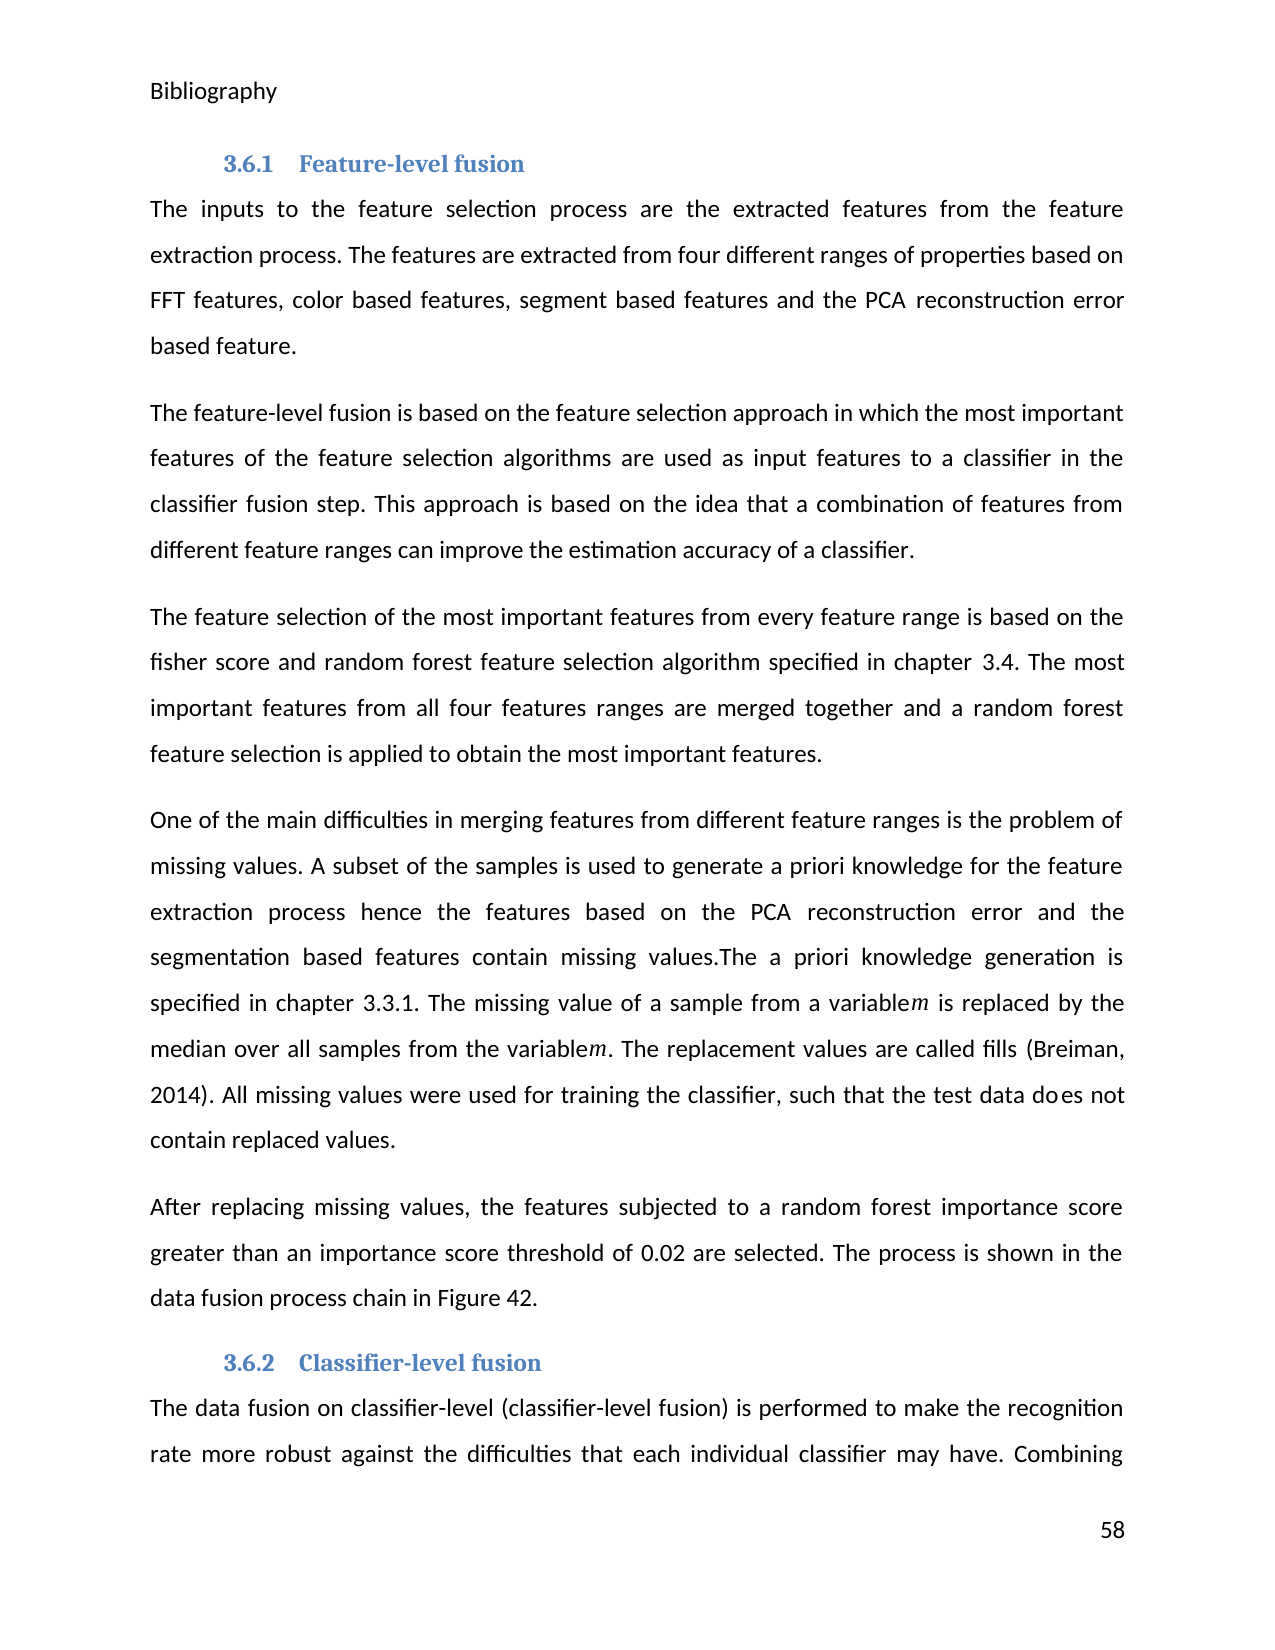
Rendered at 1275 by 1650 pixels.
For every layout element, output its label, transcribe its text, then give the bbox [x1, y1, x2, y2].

subtitle Feature-level fusion [224, 150, 1125, 179]
text The inputs to the feature selection process are the extracted features from the feature extraction process. The features are extracted from four different ranges of properties based on FFT features, color based features, segment based features and the PCA reconstruction error based feature. [150, 193, 1125, 361]
text The feature-level fusion is based on the feature selection approach in which the most important features of the feature selection algorithms are used as input features to a classifier in the classifier fusion step. This approach is based on the idea that a combination of features from different feature ranges can improve the estimation accuracy of a classifier. [150, 397, 1125, 564]
subtitle Classifier-level fusion [224, 1349, 1125, 1378]
text After replacing missing values, the features subjected to a random forest importance score greater than an importance score threshold of 0.02 are selected. The process is shown in the data fusion process chain in Figure 42. [150, 1191, 1125, 1313]
text One of the main difficulties in merging features from different feature ranges is the problem of missing values. A subset of the samples is used to generate a priori knowledge for the feature extraction process hence the features based on the PCA reconstruction error and the segmentation based features contain missing values.The a priori knowledge generation is specified in chapter 3.3.1. The missing value of a sample from a variable is replaced by the median over all samples from the variable. The replacement values are called fills . All missing values were used for training the classifier, such that the test data does not contain replaced values. [150, 804, 1125, 1155]
text The feature selection of the most important features from every feature range is based on the fisher score and random forest feature selection algorithm specified in chapter 3.4. The most important features from all four features ranges are merged together and a random forest feature selection is applied to obtain the most important features. [150, 601, 1125, 768]
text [150, 1392, 1125, 1468]
